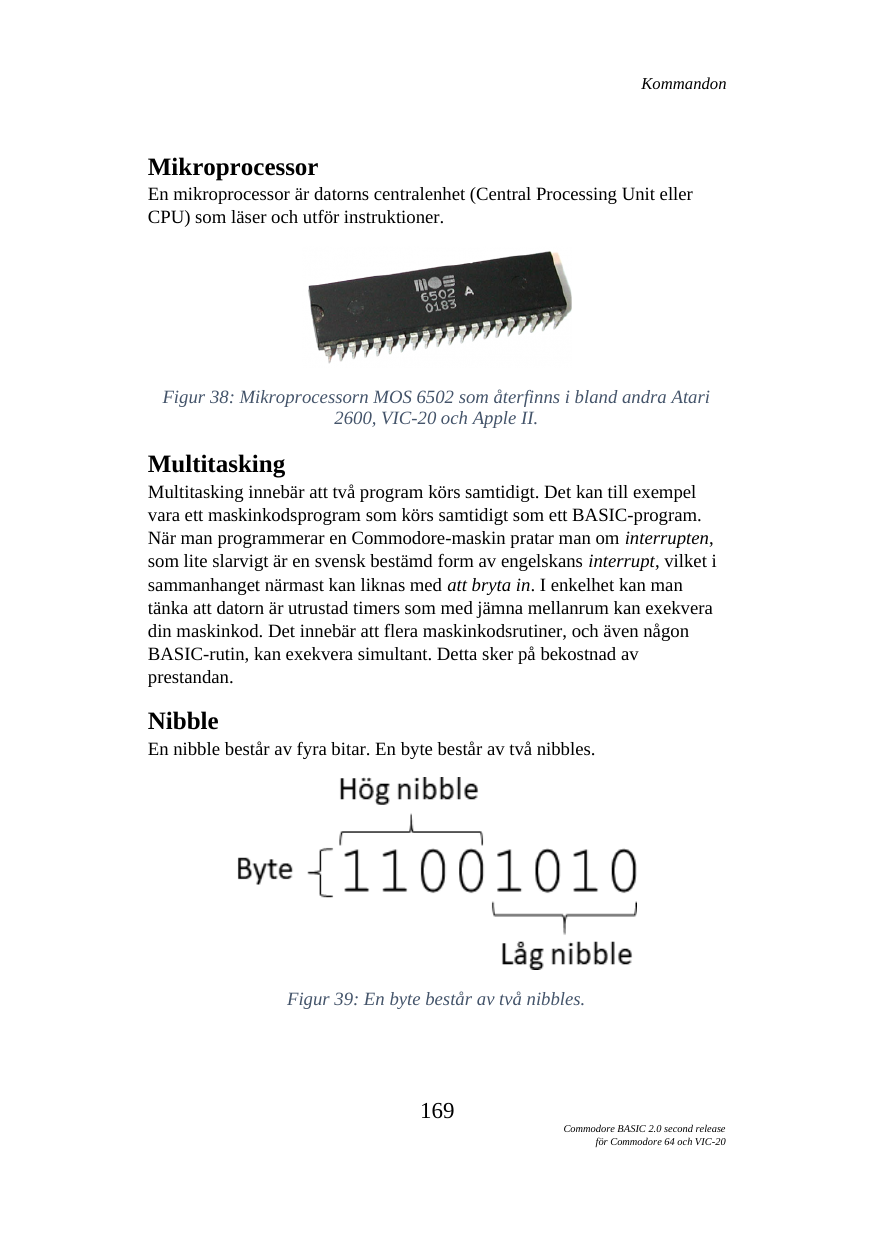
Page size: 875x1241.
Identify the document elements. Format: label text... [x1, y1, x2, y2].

text En mikroprocessor är datorns centralenhet (Central Processing Unit eller CPU) som läser och utför instruktioner. [148, 183, 726, 228]
picture [237, 777, 637, 970]
text Figur 38: Mikroprocessorn MOS 6502 som återfinns i bland andra Atari 2600, VIC-20 och Apple II. [148, 386, 726, 429]
text En nibble består av fyra bitar. En byte består av två nibbles. [148, 737, 726, 759]
text Multitasking innebär att två program körs samtidigt. Det kan till exempel vara ett maskinkodsprogram som körs samtidigt som ett BASIC-program. När man programmerar en Commodore-maskin pratar man om interrupten, som lite slarvigt är en svensk bestämd form av engelskans interrupt, vilket i sammanhanget närmast kan liknas med att bryta in. I enkelhet kan man tänka att datorn är utrustad timers som med jämna mellanrum kan exekvera din maskinkod. Det innebär att flera maskinkodsrutiner, och även någon BASIC-rutin, kan exekvera simultant. Detta sker på bekostnad av prestandan. [148, 481, 726, 688]
subtitle Nibble [148, 706, 726, 735]
subtitle Multitasking [148, 449, 726, 478]
subtitle Mikroprocessor [148, 152, 726, 181]
picture [302, 246, 572, 368]
text Figur 39: En byte består av två nibbles. [148, 988, 726, 1009]
